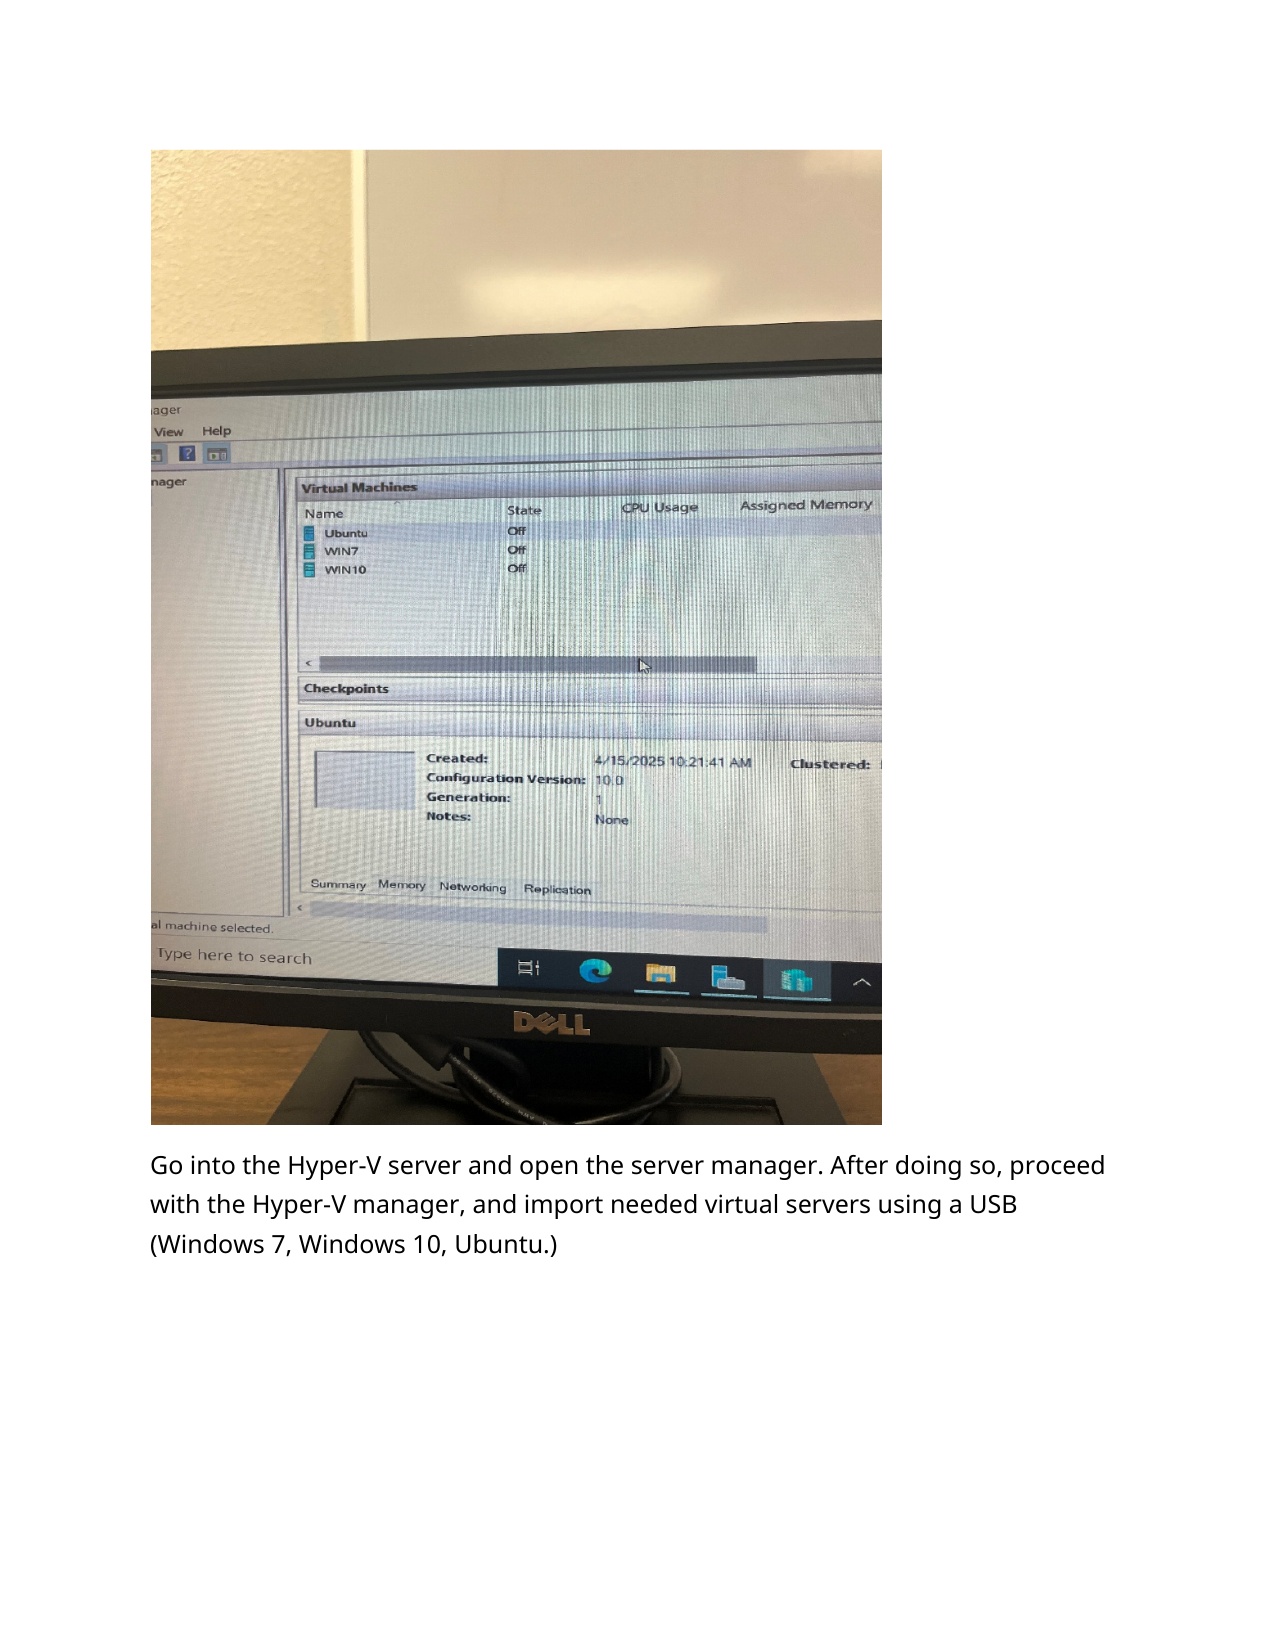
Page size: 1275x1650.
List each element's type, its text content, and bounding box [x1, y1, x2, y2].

text Go into the Hyper-V server and open the server manager. After doing so, proceed with the Hyper-V manager, and import needed virtual servers using a USB (Windows 7, Windows 10, Ubuntu.) [150, 1147, 1125, 1260]
picture [151, 151, 882, 1124]
